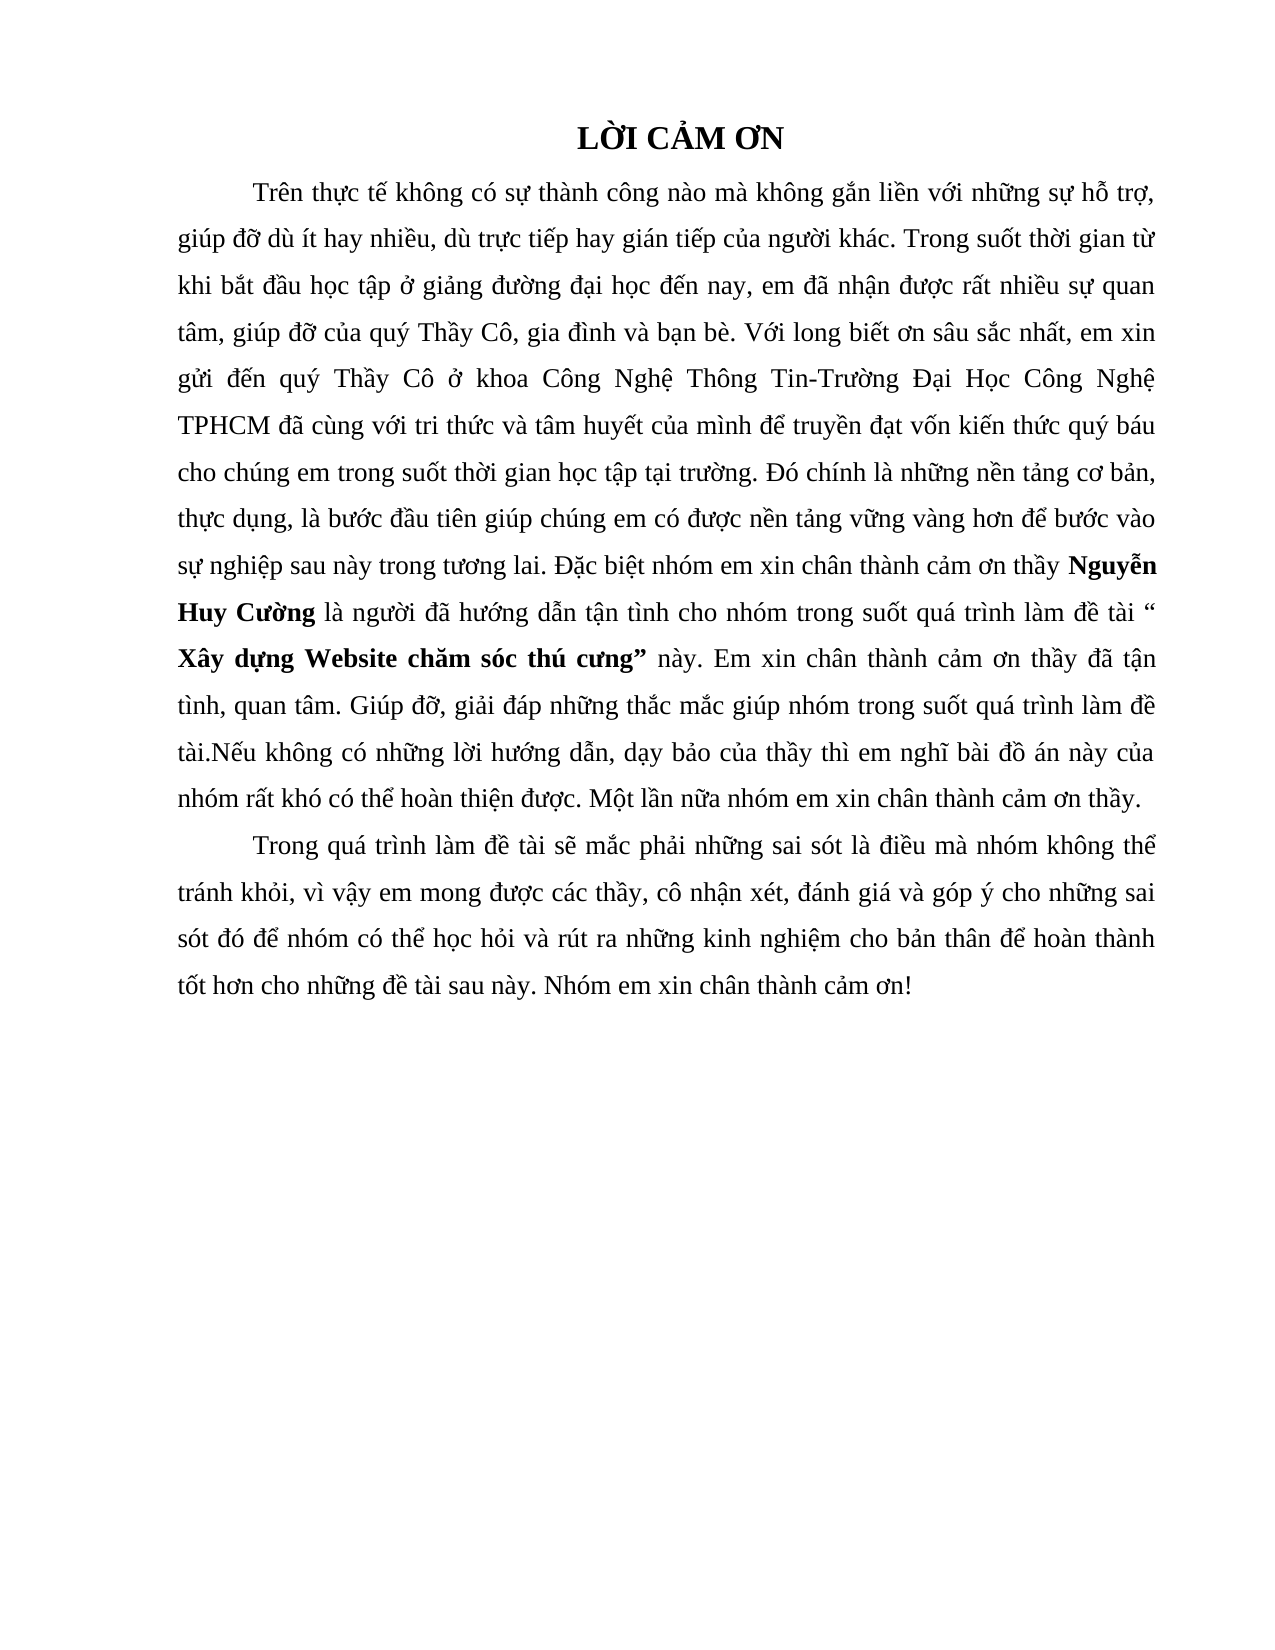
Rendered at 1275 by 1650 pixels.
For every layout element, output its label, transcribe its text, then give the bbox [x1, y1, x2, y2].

text Trên thực tế không có sự thành công nào mà không gắn liền với những sự hỗ trợ, giúp đỡ dù ít hay nhiều, dù trực tiếp hay gián tiếp của người khác. Trong suốt thời gian từ khi bắt đầu học tập ở giảng đường đại học đến nay, em đã nhận được rất nhiều sự quan tâm, giúp đỡ của quý Thầy Cô, gia đình và bạn bè. Với long biết ơn sâu sắc nhất, em xin gửi đến quý Thầy Cô ở khoa Công Nghệ Thông Tin-Trường Đại Học Công Nghệ TPHCM đã cùng với tri thức và tâm huyết của mình để truyền đạt vốn kiến thức quý báu cho chúng em trong suốt thời gian học tập tại trường. Đó chính là những nền tảng cơ bản, thực dụng, là bước đầu tiên giúp chúng em có được nền tảng vững vàng hơn để bước vào sự nghiệp sau này trong tương lai. Đặc biệt nhóm em xin chân thành cảm ơn thầy Nguyễn Huy Cường là người đã hướng dẫn tận tình cho nhóm trong suốt quá trình làm đề tài “ Xây dựng Website chăm sóc thú cưng” này. Em xin chân thành cảm ơn thầy đã tận tình, quan tâm. Giúp đỡ, giải đáp những thắc mắc giúp nhóm trong suốt quá trình làm đề tài.Nếu không có những lời hướng dẫn, dạy bảo của thầy thì em nghĩ bài đồ án này của nhóm rất khó có thể hoàn thiện được. Một lần nữa nhóm em xin chân thành cảm ơn thầy. [177, 176, 1157, 813]
text Trong quá trình làm đề tài sẽ mắc phải những sai sót là điều mà nhóm không thể tránh khỏi, vì vậy em mong được các thầy, cô nhận xét, đánh giá và góp ý cho những sai sót đó để nhóm có thể học hỏi và rút ra những kinh nghiệm cho bản thân để hoàn thành tốt hơn cho những đề tài sau này. Nhóm em xin chân thành cảm ơn! [177, 829, 1157, 1000]
text LỜI CẢM ƠN [177, 118, 1184, 156]
